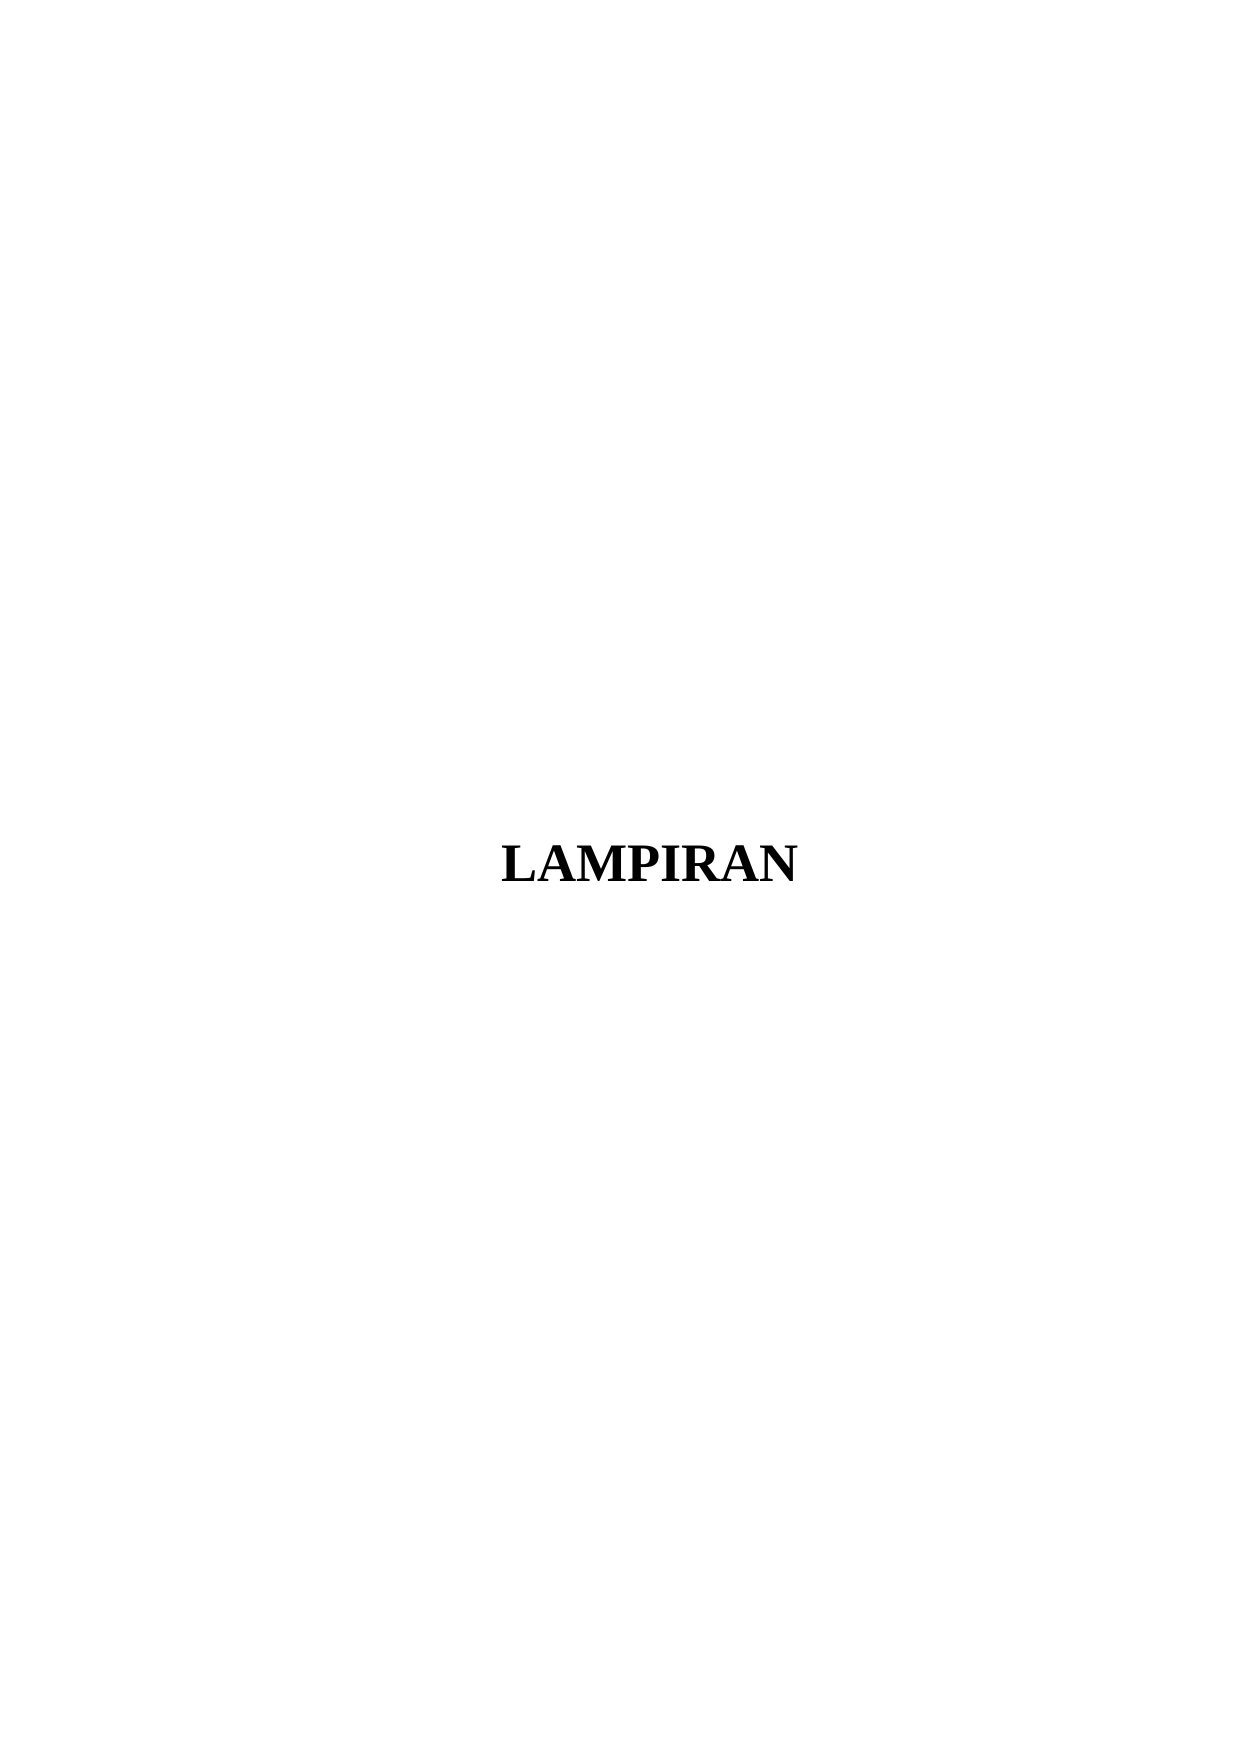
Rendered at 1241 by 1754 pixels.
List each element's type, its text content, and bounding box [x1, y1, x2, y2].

text LAMPIRAN [236, 831, 1063, 893]
